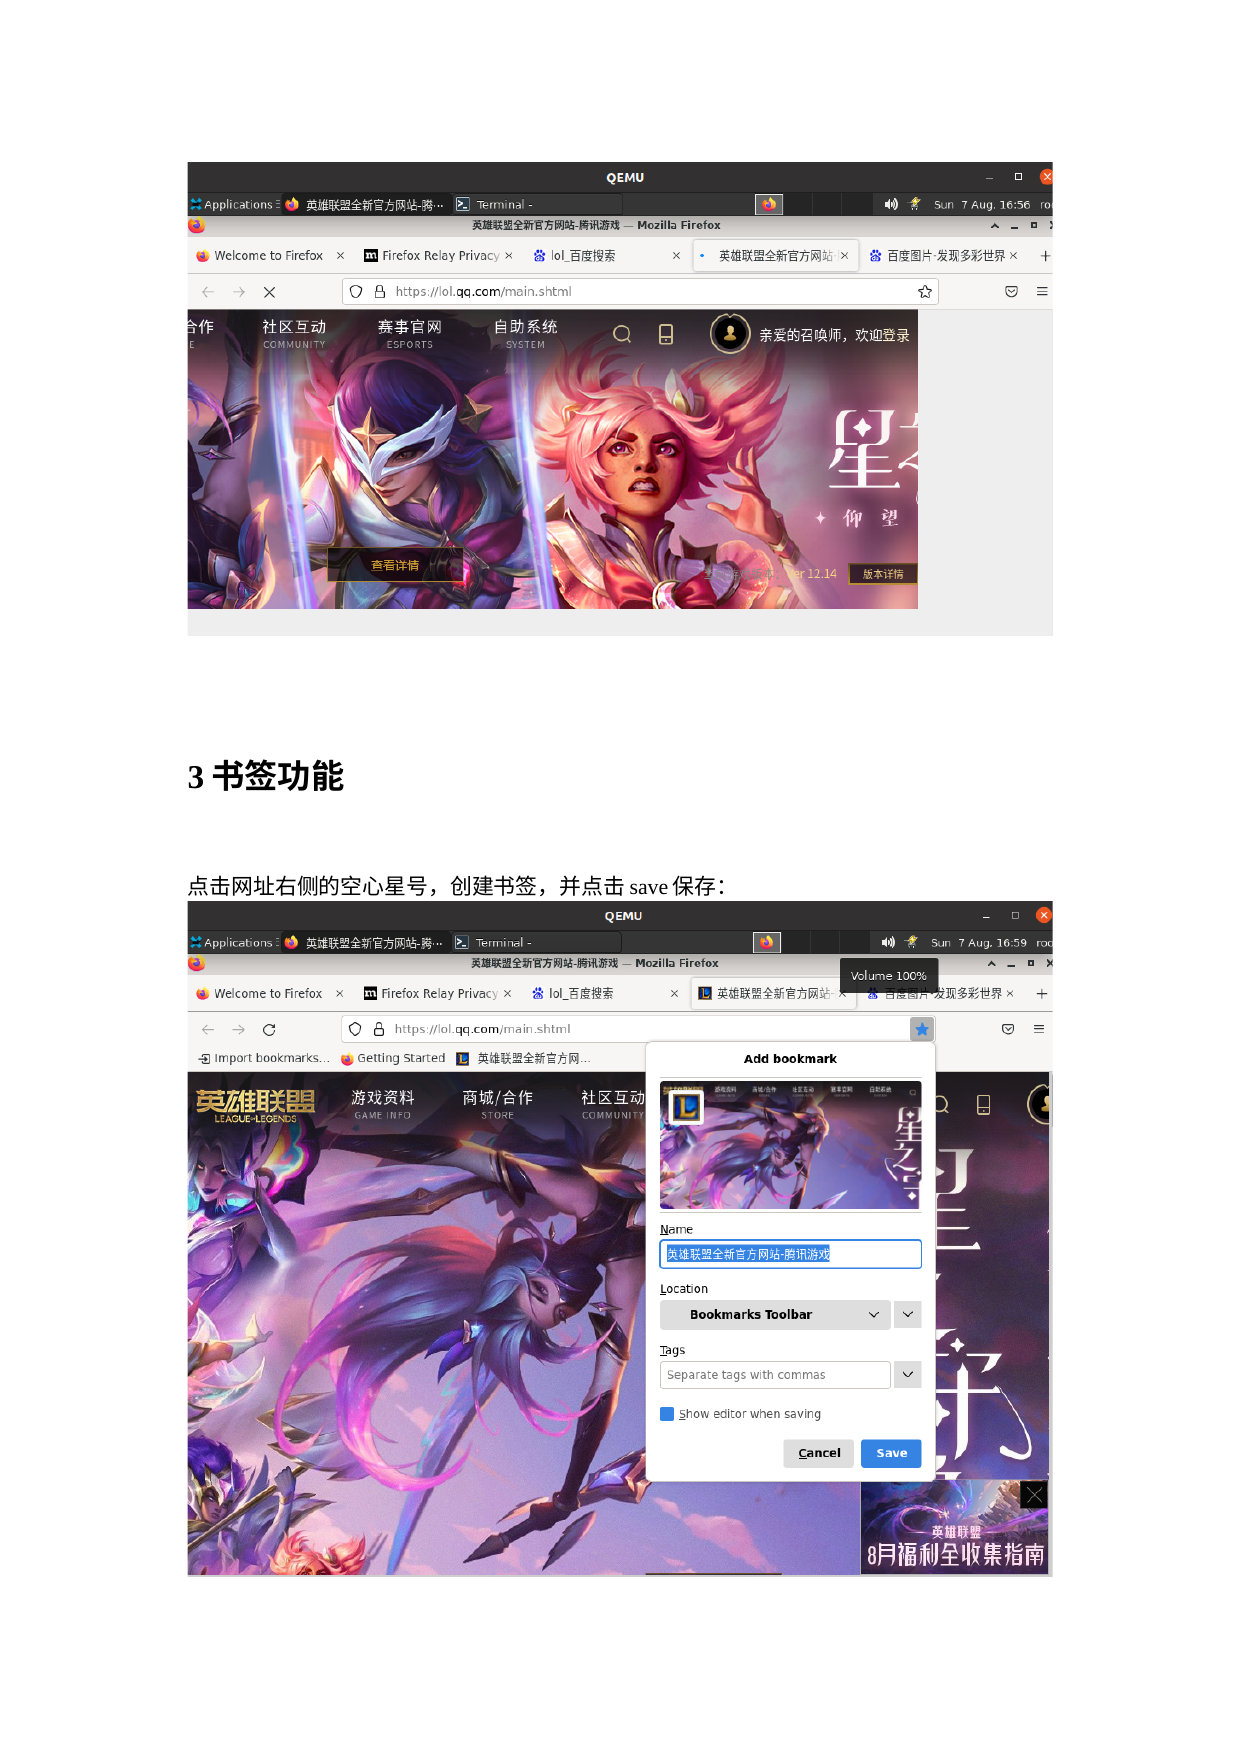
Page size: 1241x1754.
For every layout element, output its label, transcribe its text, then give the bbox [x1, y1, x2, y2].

picture [187, 901, 1053, 1577]
picture [187, 162, 1053, 636]
text 点击网址右侧的空心星号，创建书签，并点击save保存： [187, 869, 1053, 901]
subtitle 3书签功能 [187, 742, 1053, 807]
